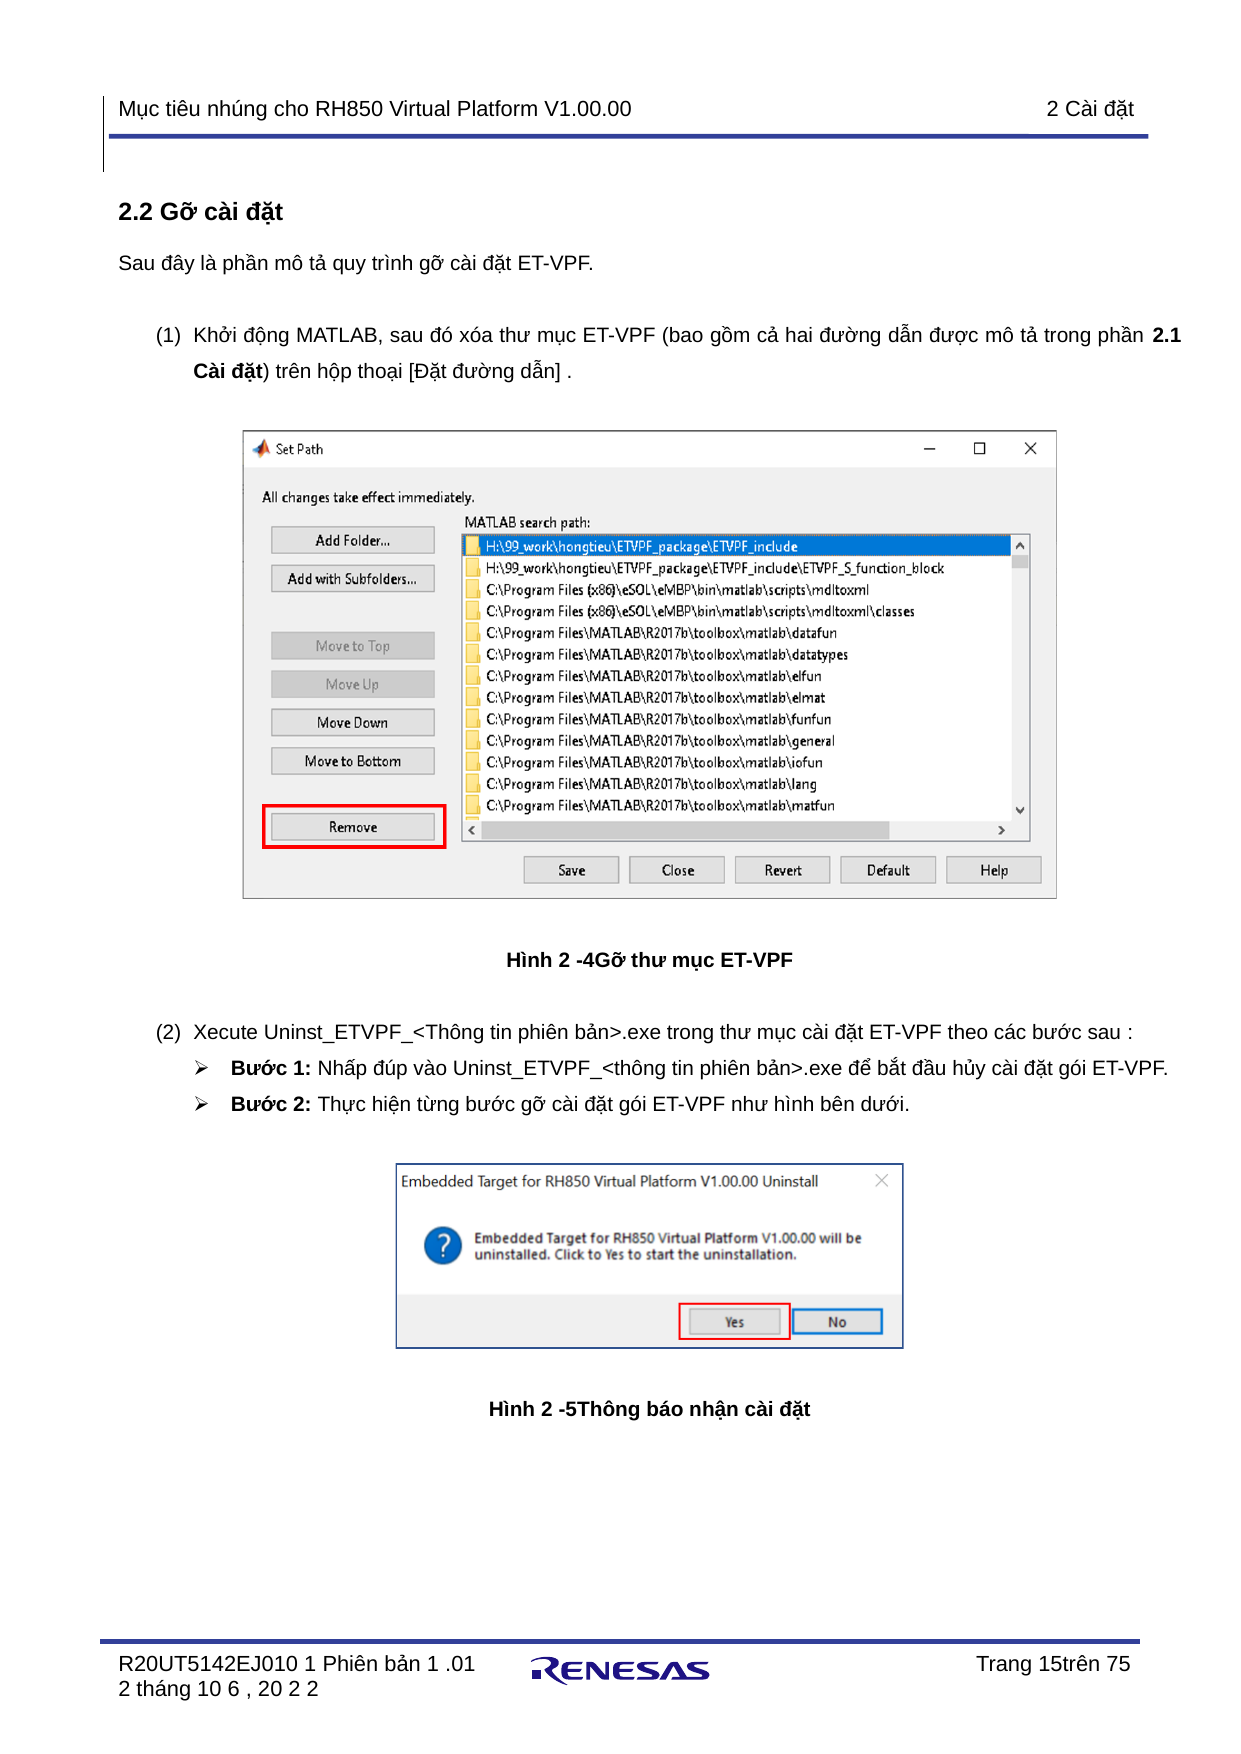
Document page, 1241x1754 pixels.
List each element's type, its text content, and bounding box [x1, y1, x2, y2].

picture [395, 1163, 904, 1349]
picture [242, 430, 1057, 899]
subtitle 2.2 Gỡ cài đặt [118, 197, 1159, 225]
text Sau đây là phần mô tả quy trình gỡ cài đặt ET-VPF. [118, 251, 1181, 274]
list Xecute Uninst_ETVPF_<Thông tin phiên bản>.exe trong thư mục cài đặt ET-VPF theo các bước sau : [156, 1019, 1181, 1043]
list Bước 1: Nhấp đúp vào Uninst_ETVPF_<thông tin phiên bản>.exe để bắt đầu hủy cài đặt gói ET-VPF. [193, 1055, 1181, 1079]
list Bước 2: Thực hiện từng bước gỡ cài đặt gói ET-VPF như hình bên dưới. [193, 1091, 1181, 1116]
list Khởi động MATLAB, sau đó xóa thư mục ET-VPF (bao gồm cả hai đường dẫn được mô tả trong phần 2.1 Cài đặt ) trên hộp thoại [Đặt đường dẫn] . [156, 322, 1181, 382]
